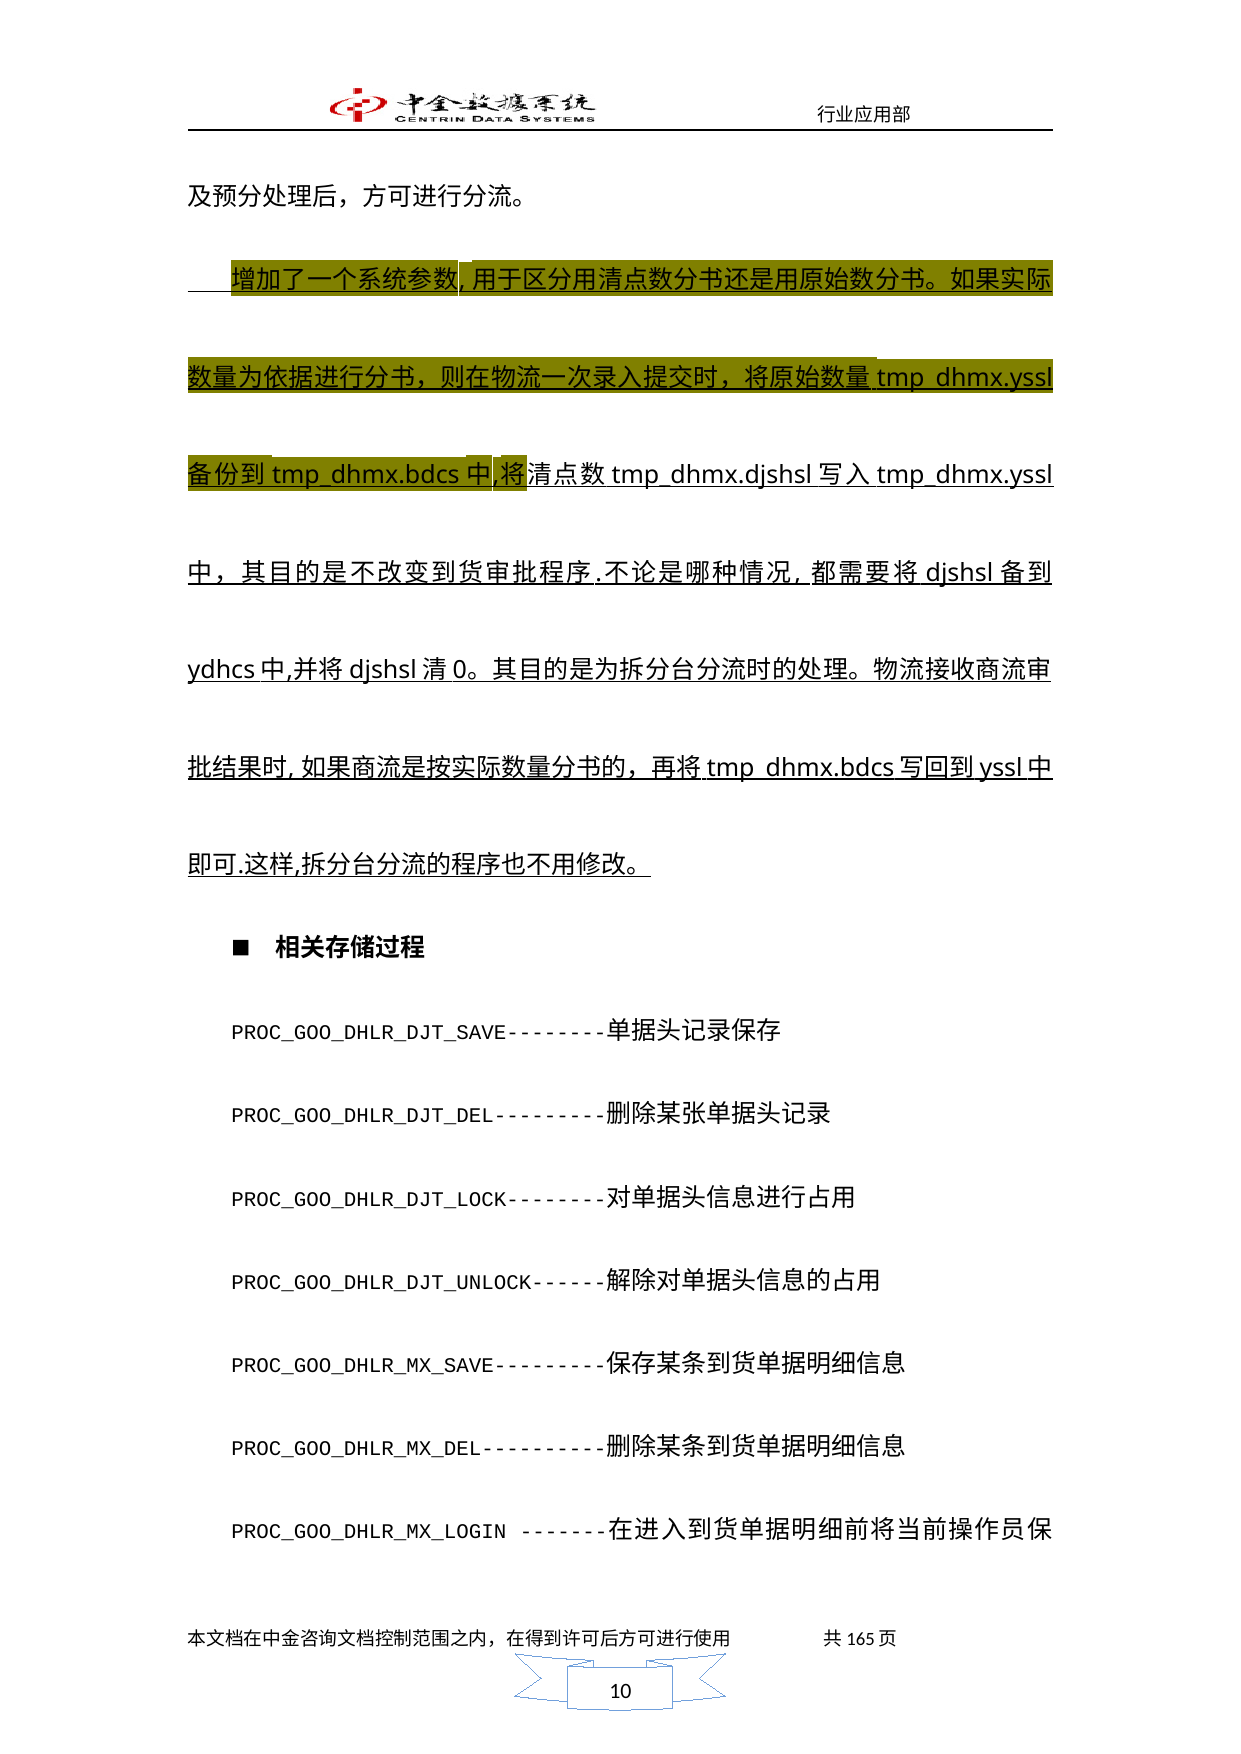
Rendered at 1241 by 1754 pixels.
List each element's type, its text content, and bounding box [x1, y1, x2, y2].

picture [329, 88, 597, 122]
text PROC_GOO_DHLR_DJT_UNLOCK------解除对单据头信息的占用 [231, 1246, 1053, 1311]
list 相关存储过程 [231, 913, 1053, 978]
text PROC_GOO_DHLR_MX_DEL----------删除某条到货单据明细信息 [231, 1412, 1053, 1477]
text 增加了一个系统参数, 用于区分用清点数分书还是用原始数分书。如果实际数量为依据进行分书，则在物流一次录入提交时，将原始数量tmp_dhmx.yssl备份到tmp_dhmx.bdcs中,将清点数tmp_dhmx.djshsl写入tmp_dhmx.yssl中，其目的是不改变到货审批程序.不论是哪种情况, 都需要将djshsl备到ydhcs中,并将djshsl清0。其目的是为拆分台分流时的处理。物流接收商流审批结果时, 如果商流是按实际数量分书的，再将tmp_dhmx.bdcs写回到yssl中即可.这样,拆分台分流的程序也不用修改。 [187, 487, 1053, 778]
text 增加了一个系统参数, 用于区分用清点数分书还是用原始数分书。如果实际数量为依据进行分书，则在物流一次录入提交时，将原始数量tmp_dhmx.yssl备份到tmp_dhmx.bdcs中,将清点数tmp_dhmx.djshsl写入tmp_dhmx.yssl中，其目的是不改变到货审批程序.不论是哪种情况, 都需要将djshsl备到ydhcs中,并将djshsl清0。其目的是为拆分台分流时的处理。物流接收商流审批结果时, 如果商流是按实际数量分书的，再将tmp_dhmx.bdcs写回到yssl中即可.这样,拆分台分流的程序也不用修改。 [187, 779, 1053, 895]
text 增加了一个系统参数, 用于区分用清点数分书还是用原始数分书。如果实际数量为依据进行分书，则在物流一次录入提交时，将原始数量tmp_dhmx.yssl备份到tmp_dhmx.bdcs中,将清点数tmp_dhmx.djshsl写入tmp_dhmx.yssl中，其目的是不改变到货审批程序.不论是哪种情况, 都需要将djshsl备到ydhcs中,并将djshsl清0。其目的是为拆分台分流时的处理。物流接收商流审批结果时, 如果商流是按实际数量分书的，再将tmp_dhmx.bdcs写回到yssl中即可.这样,拆分台分流的程序也不用修改。 [187, 245, 1053, 291]
text 增加了一个系统参数, 用于区分用清点数分书还是用原始数分书。如果实际数量为依据进行分书，则在物流一次录入提交时，将原始数量tmp_dhmx.yssl备份到tmp_dhmx.bdcs中,将清点数tmp_dhmx.djshsl写入tmp_dhmx.yssl中，其目的是不改变到货审批程序.不论是哪种情况, 都需要将djshsl备到ydhcs中,并将djshsl清0。其目的是为拆分台分流时的处理。物流接收商流审批结果时, 如果商流是按实际数量分书的，再将tmp_dhmx.bdcs写回到yssl中即可.这样,拆分台分流的程序也不用修改。 [187, 389, 1053, 486]
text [187, 162, 1053, 227]
text PROC_GOO_DHLR_DJT_SAVE--------单据头记录保存 [231, 996, 1053, 1061]
text PROC_GOO_DHLR_MX_SAVE---------保存某条到货单据明细信息 [231, 1329, 1053, 1394]
text PROC_GOO_DHLR_DJT_LOCK--------对单据头信息进行占用 [231, 1163, 1053, 1228]
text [231, 1495, 1053, 1560]
text PROC_GOO_DHLR_DJT_DEL---------删除某张单据头记录 [231, 1079, 1053, 1144]
text 增加了一个系统参数, 用于区分用清点数分书还是用原始数分书。如果实际数量为依据进行分书，则在物流一次录入提交时，将原始数量tmp_dhmx.yssl备份到tmp_dhmx.bdcs中,将清点数tmp_dhmx.djshsl写入tmp_dhmx.yssl中，其目的是不改变到货审批程序.不论是哪种情况, 都需要将djshsl备到ydhcs中,并将djshsl清0。其目的是为拆分台分流时的处理。物流接收商流审批结果时, 如果商流是按实际数量分书的，再将tmp_dhmx.bdcs写回到yssl中即可.这样,拆分台分流的程序也不用修改。 [187, 292, 1053, 388]
